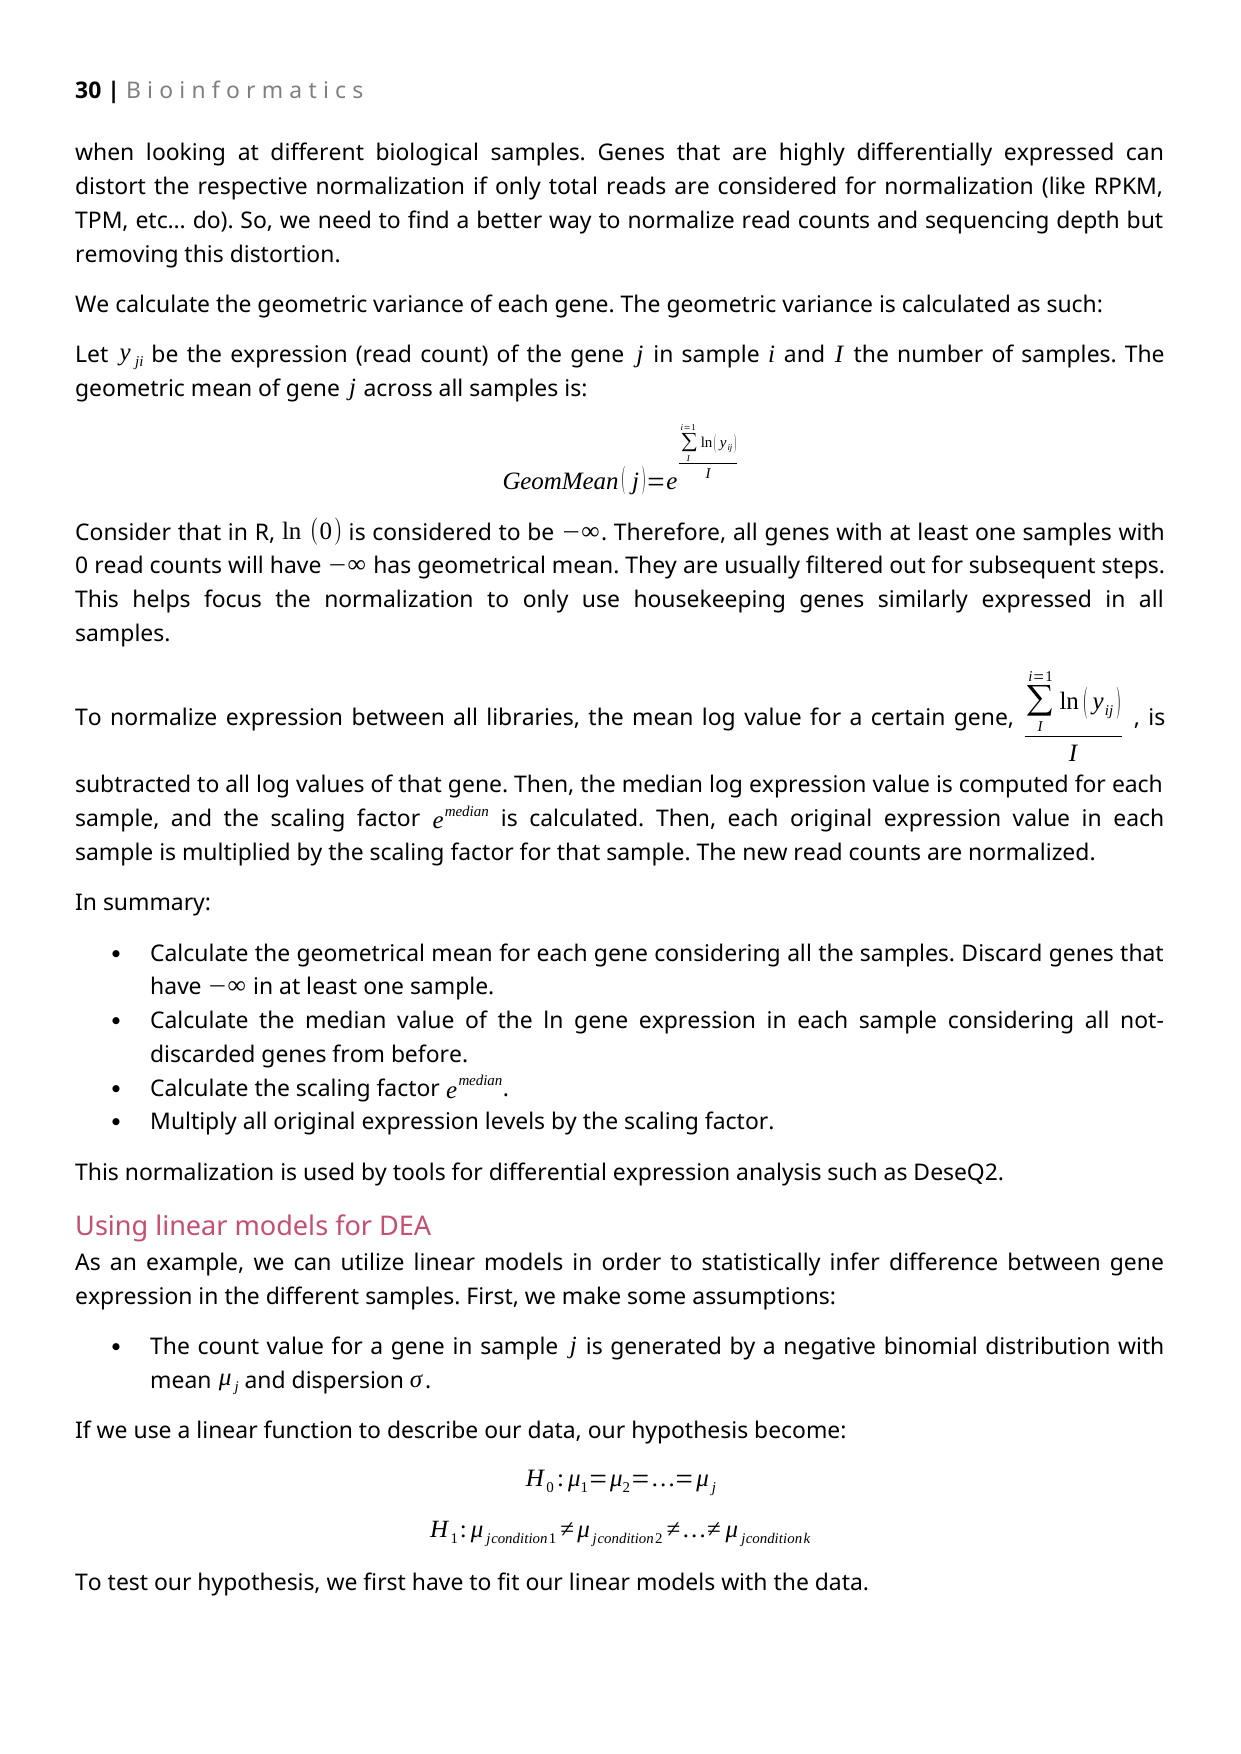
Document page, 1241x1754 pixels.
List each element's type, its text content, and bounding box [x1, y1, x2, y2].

text To test our hypothesis, we first have to fit our linear models with the data. [75, 1566, 1165, 1597]
text In summary: [75, 886, 1165, 917]
text We calculate the geometric variance of each gene. The geometric variance is calculated as such: [75, 288, 1165, 319]
list Multiply all original expression levels by the scaling factor. [112, 1105, 1165, 1137]
subtitle Using linear models for DEA [75, 1206, 1165, 1243]
text Consider that in R, is considered to be . Therefore, all genes with at least one samples with 0 read counts will have has geometrical mean. They are usually filtered out for subsequent steps. This helps focus the normalization to only use housekeeping genes similarly expressed in all samples. [75, 515, 1165, 648]
list The count value for a gene in sample is generated by a negative binomial distribution with mean and dispersion . [112, 1330, 1165, 1395]
list Calculate the median value of the ln gene expression in each sample considering all not-discarded genes from before. [112, 1004, 1165, 1069]
list Calculate the scaling factor . [112, 1072, 1165, 1103]
list Calculate the geometrical mean for each gene considering all the samples. Discard genes that have in at least one sample. [112, 937, 1165, 1002]
text To normalize expression between all libraries, the mean log value for a certain gene, , is subtracted to all log values of that gene. Then, the median log expression value is computed for each sample, and the scaling factor is calculated. Then, each original expression value in each sample is multiplied by the scaling factor for that sample. The new read counts are normalized. [75, 667, 1165, 867]
text If we use a linear function to describe our data, our hypothesis become: [75, 1414, 1165, 1446]
text As an example, we can utilize linear models in order to statistically infer difference between gene expression in the different samples. First, we make some assumptions: [75, 1246, 1165, 1311]
text Let be the expression (read count) of the gene in sample and the number of samples. The geometric mean of gene across all samples is: [75, 338, 1165, 403]
text This normalization is used by tools for differential expression analysis such as DeseQ2. [75, 1156, 1165, 1187]
